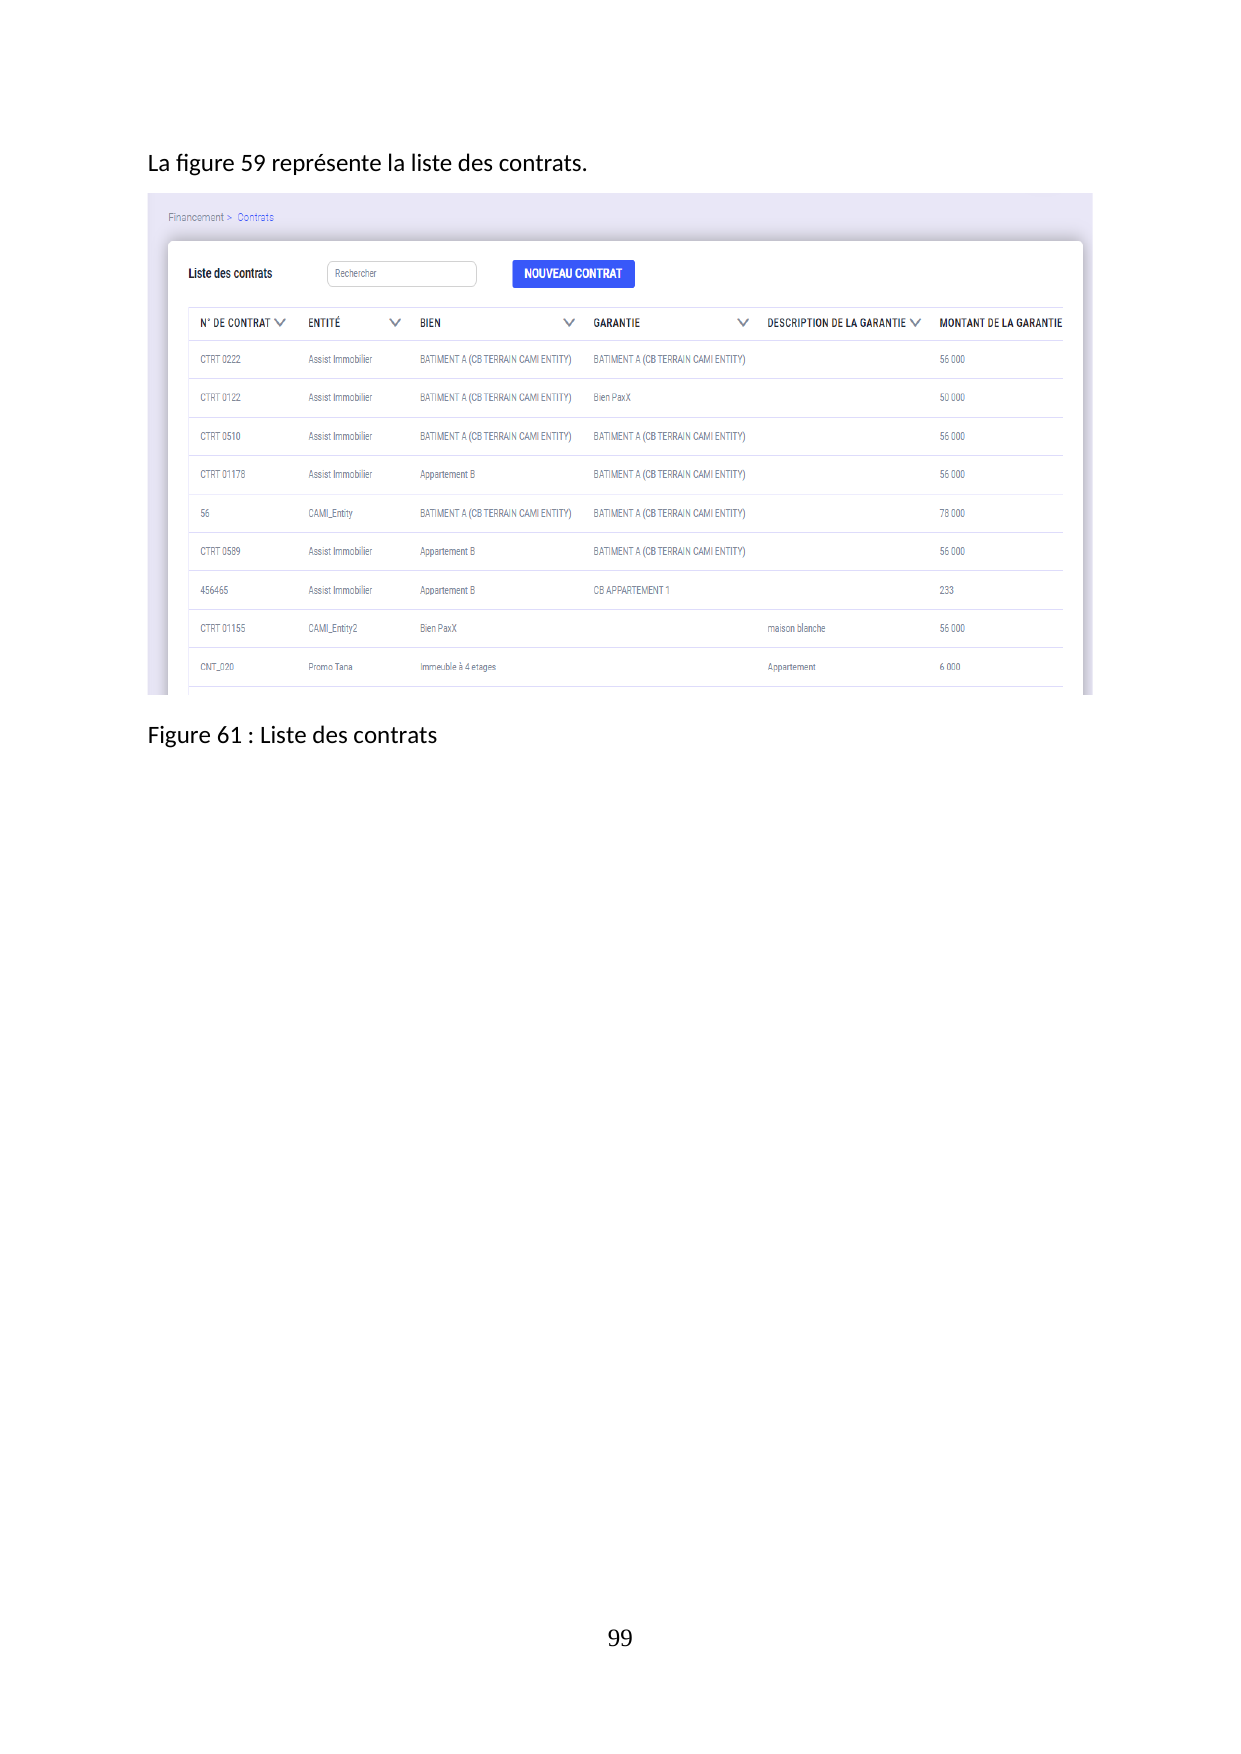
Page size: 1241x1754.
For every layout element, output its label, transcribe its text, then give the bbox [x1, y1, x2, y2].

text Figure 61 : Liste des contrats [148, 719, 1093, 749]
picture [147, 193, 1093, 695]
text La figure 59 représente la liste des contrats. [148, 148, 1093, 178]
